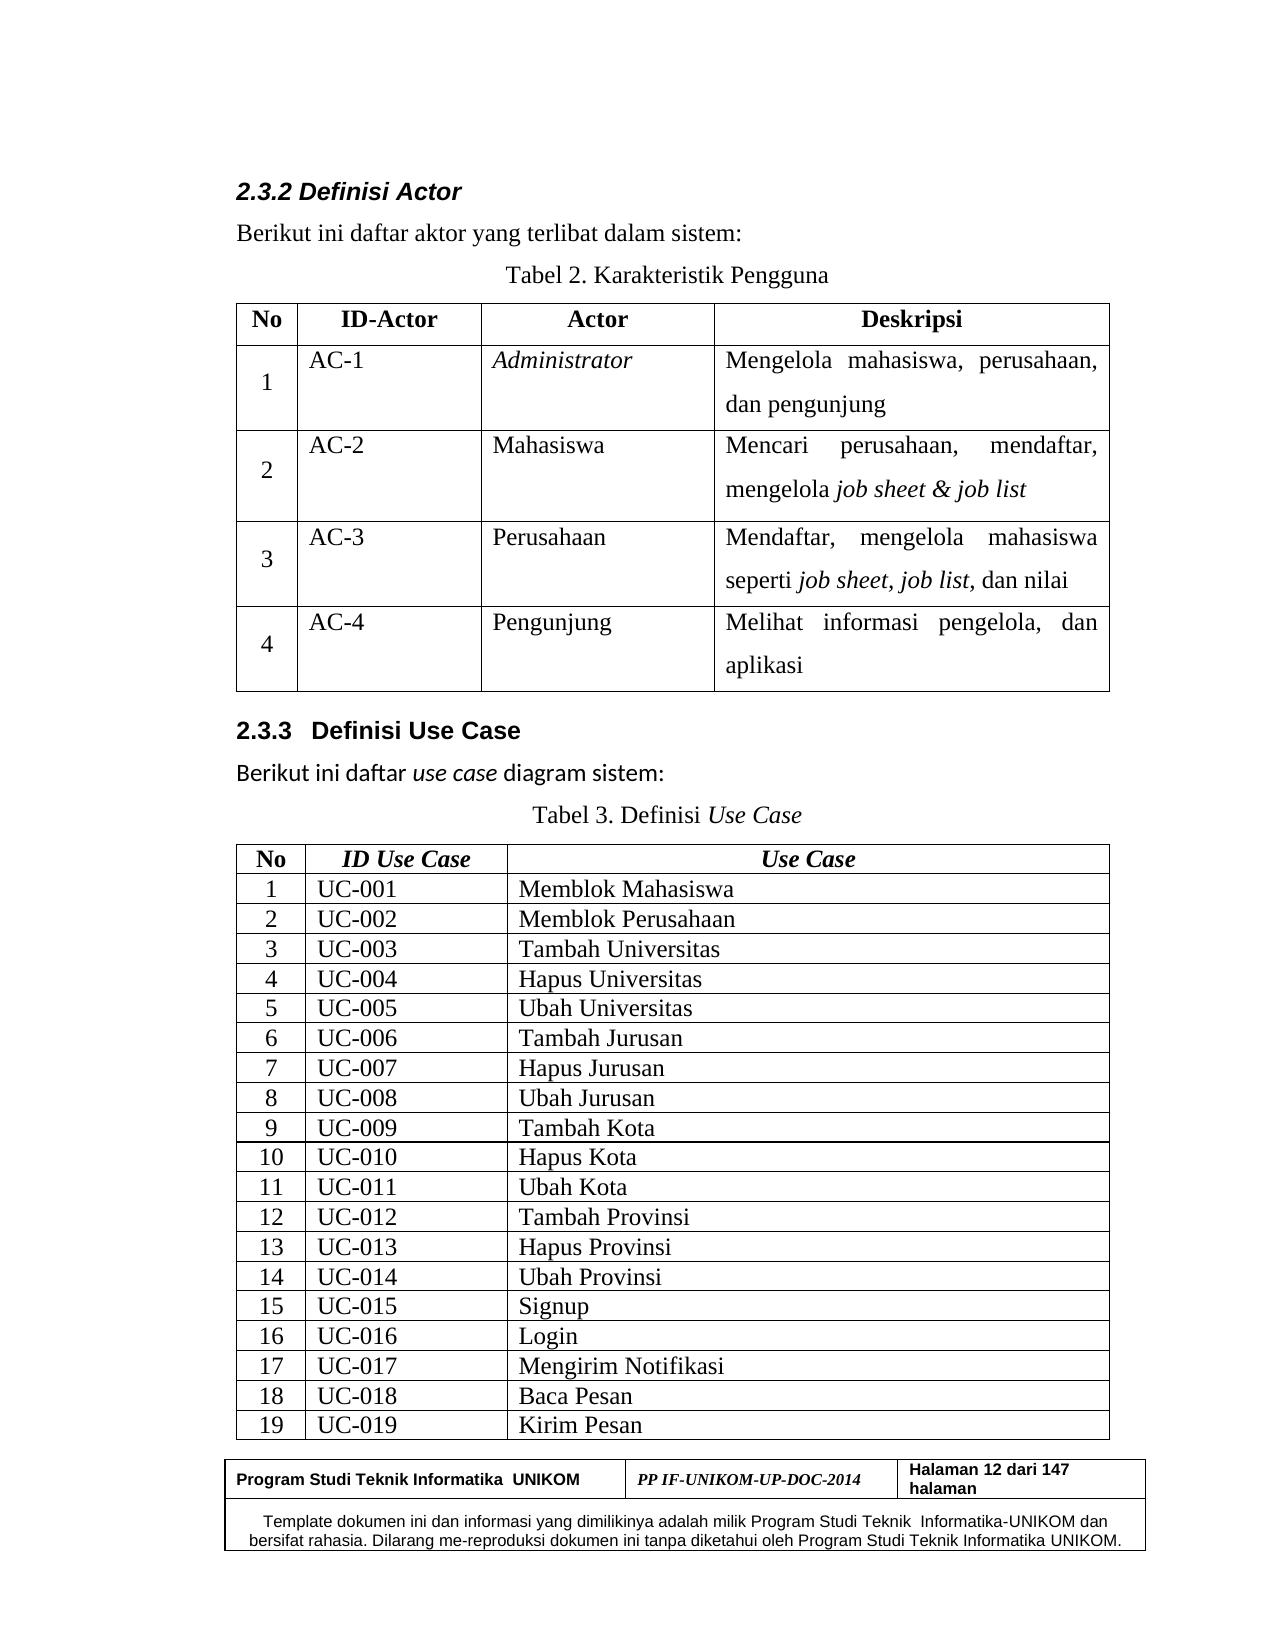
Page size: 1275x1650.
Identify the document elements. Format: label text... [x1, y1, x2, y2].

table_cell Ubah Universitas [508, 994, 1109, 1022]
table_cell UC-012 [306, 1202, 507, 1231]
table_cell Tambah Kota [508, 1113, 1109, 1141]
table_cell Perusahaan [482, 522, 714, 606]
table_cell UC-014 [306, 1262, 507, 1290]
table_cell 9 [237, 1113, 305, 1141]
table_cell AC-3 [298, 522, 481, 606]
table_cell 16 [237, 1321, 305, 1350]
table_cell Hapus Jurusan [508, 1053, 1109, 1082]
table_header ID Use Case [306, 845, 507, 873]
table_cell 2 [237, 431, 297, 521]
table_cell Melihat informasi pengelola, dan aplikasi [715, 607, 1109, 691]
table_cell Tambah Jurusan [508, 1023, 1109, 1052]
table_cell 13 [237, 1232, 305, 1261]
table_cell Ubah Jurusan [508, 1083, 1109, 1112]
table_cell 15 [237, 1291, 305, 1320]
table_cell UC-002 [306, 904, 507, 933]
table_cell Hapus Kota [508, 1143, 1109, 1171]
table_header Deskripsi [715, 304, 1109, 344]
subtitle Tabel 2. Karakteristik Pengguna [236, 260, 1098, 288]
table_cell UC-009 [306, 1113, 507, 1141]
table_cell AC-4 [298, 607, 481, 691]
table_cell 1 [237, 874, 305, 903]
table_cell UC-010 [306, 1143, 507, 1171]
table_cell UC-016 [306, 1321, 507, 1350]
table_cell Mahasiswa [482, 431, 714, 521]
table_cell Hapus Universitas [508, 964, 1109, 992]
table_cell UC-003 [306, 934, 507, 963]
table_cell 14 [237, 1262, 305, 1290]
table_cell UC-007 [306, 1053, 507, 1082]
table_cell Tambah Universitas [508, 934, 1109, 963]
table_cell UC-008 [306, 1083, 507, 1112]
table_cell 18 [237, 1381, 305, 1409]
subtitle Tabel 3. Definisi Use Case [236, 800, 1098, 829]
table_cell Mengirim Notifikasi [508, 1351, 1109, 1380]
table_cell Tambah Provinsi [508, 1202, 1109, 1231]
subtitle Definisi Use Case [236, 716, 1098, 745]
table_header No [237, 304, 297, 344]
table_cell UC-017 [306, 1351, 507, 1380]
table_cell UC-011 [306, 1172, 507, 1201]
table_cell Hapus Provinsi [508, 1232, 1109, 1261]
table_header No [237, 845, 305, 873]
table_cell UC-005 [306, 994, 507, 1022]
table_cell Memblok Perusahaan [508, 904, 1109, 933]
table_cell UC-004 [306, 964, 507, 992]
table_cell Signup [508, 1291, 1109, 1320]
text Berikut ini daftar aktor yang terlibat dalam sistem: [236, 218, 1098, 247]
table_cell UC-015 [306, 1291, 507, 1320]
table_cell 8 [237, 1083, 305, 1112]
table_cell 4 [237, 607, 297, 691]
table_cell 6 [237, 1023, 305, 1052]
table_cell 12 [237, 1202, 305, 1231]
table_cell UC-006 [306, 1023, 507, 1052]
table_cell AC-2 [298, 431, 481, 521]
table_cell 10 [237, 1143, 305, 1171]
table_cell Kirim Pesan [508, 1411, 1109, 1439]
table_cell Mencari perusahaan, mendaftar, mengelola job sheet & job list [715, 431, 1109, 521]
table_cell 3 [237, 522, 297, 606]
table_header ID-Actor [298, 304, 481, 344]
table_header Use Case [508, 845, 1109, 873]
table_cell UC-013 [306, 1232, 507, 1261]
table_cell 2 [237, 904, 305, 933]
table_cell Administrator [482, 346, 714, 429]
table_cell UC-018 [306, 1381, 507, 1409]
table_cell AC-1 [298, 346, 481, 429]
table_cell UC-019 [306, 1411, 507, 1439]
table_cell 4 [237, 964, 305, 992]
table_cell 7 [237, 1053, 305, 1082]
table_cell 19 [237, 1411, 305, 1439]
table_cell Login [508, 1321, 1109, 1350]
table_cell 3 [237, 934, 305, 963]
table_cell Baca Pesan [508, 1381, 1109, 1409]
subtitle 2.3.2 Definisi Actor [236, 177, 1098, 206]
table_cell Ubah Kota [508, 1172, 1109, 1201]
table_cell Ubah Provinsi [508, 1262, 1109, 1290]
table_cell 17 [237, 1351, 305, 1380]
table_cell UC-001 [306, 874, 507, 903]
table_header Actor [482, 304, 714, 344]
table_cell 5 [237, 994, 305, 1022]
text Berikut ini daftar use case diagram sistem: [236, 757, 1098, 788]
table_cell Memblok Mahasiswa [508, 874, 1109, 903]
table_cell Mengelola mahasiswa, perusahaan, dan pengunjung [715, 346, 1109, 429]
table_cell 1 [237, 346, 297, 429]
table_cell Pengunjung [482, 607, 714, 691]
table_cell 11 [237, 1172, 305, 1201]
table_cell Mendaftar, mengelola mahasiswa seperti job sheet, job list, dan nilai [715, 522, 1109, 606]
